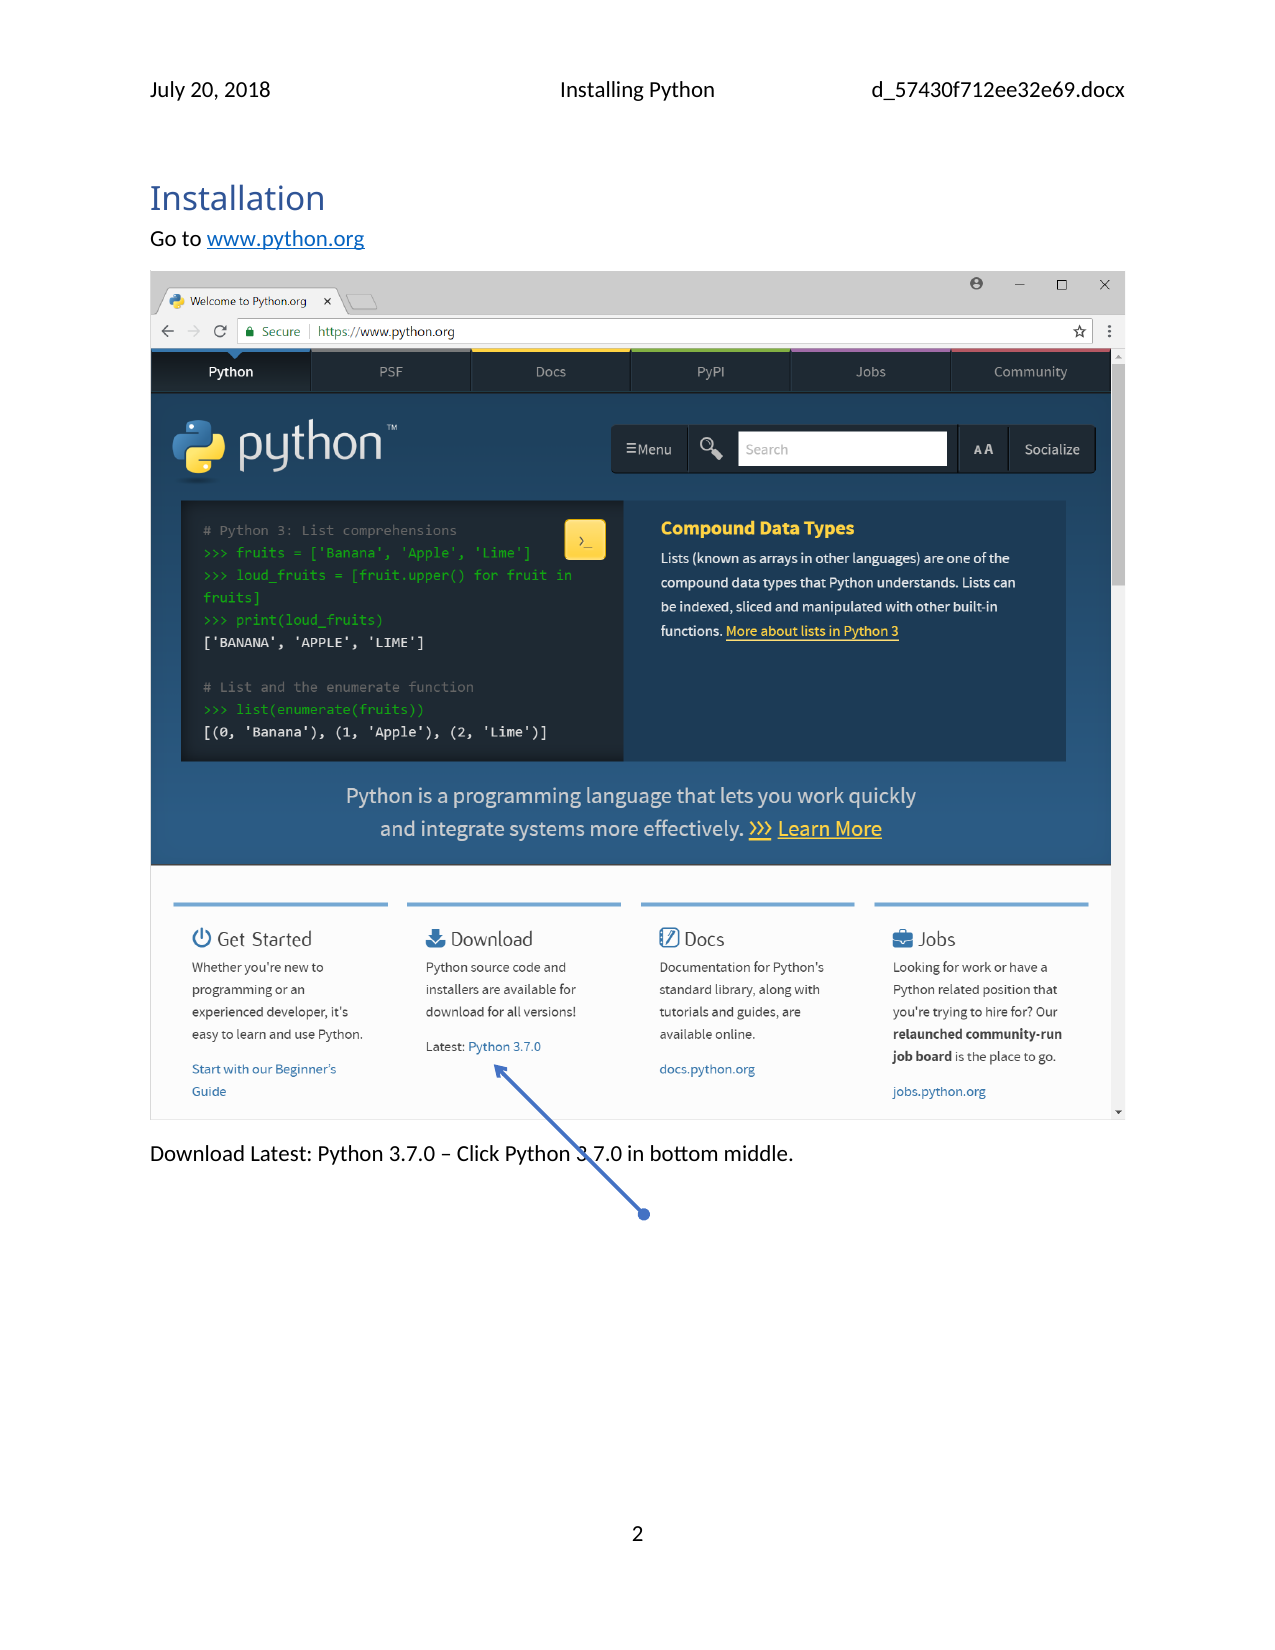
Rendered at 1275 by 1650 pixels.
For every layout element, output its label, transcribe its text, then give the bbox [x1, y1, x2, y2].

picture [150, 270, 1125, 1120]
text Download Latest: Python 3.7.0 – Click Python 3.7.0 in bottom middle. [150, 1139, 592, 1167]
text Download Latest: Python 3.7.0 – Click Python 3.7.0 in bottom middle. [573, 1139, 1125, 1167]
text Go to www.python.org [150, 224, 1125, 252]
subtitle Installation [150, 175, 1125, 220]
